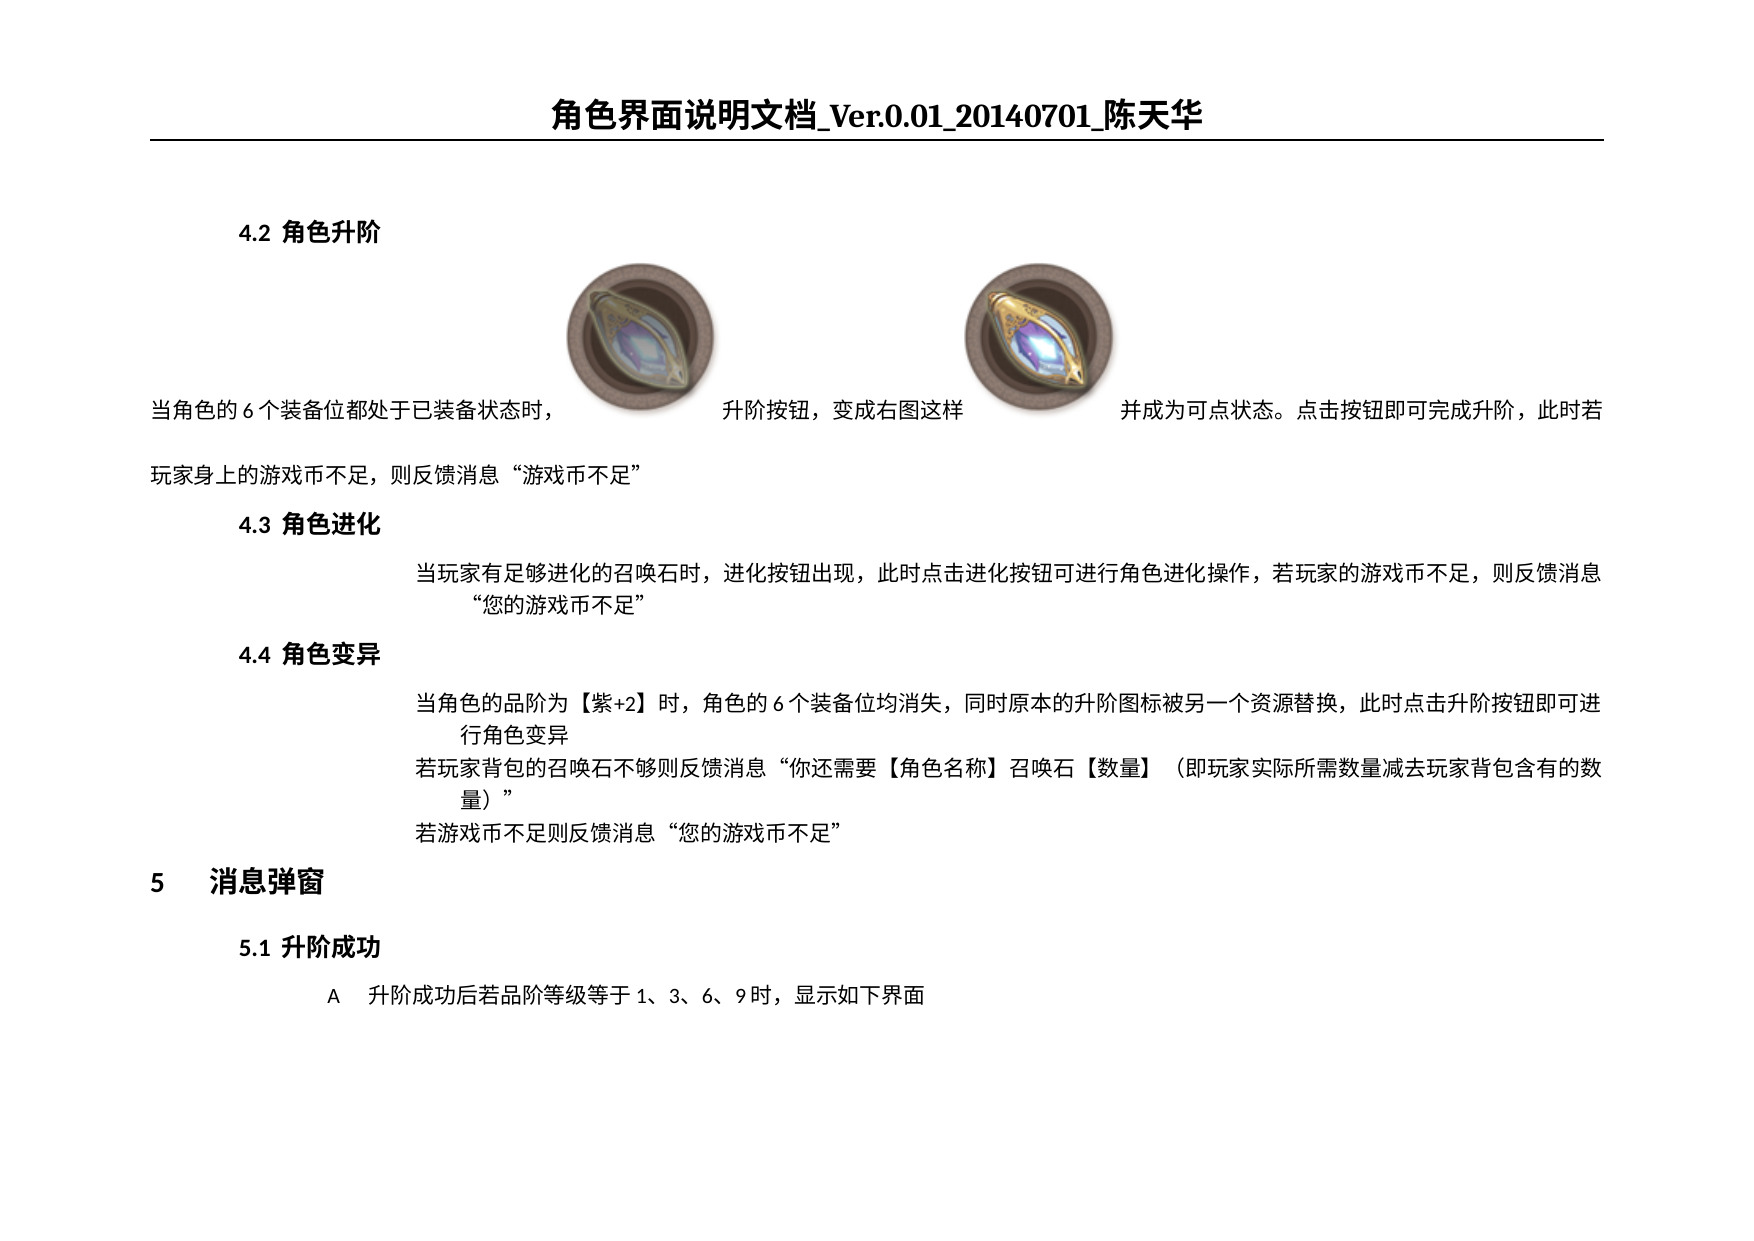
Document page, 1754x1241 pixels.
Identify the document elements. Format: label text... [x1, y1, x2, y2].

text 当角色的品阶为【紫+2】时，角色的6个装备位均消失，同时原本的升阶图标被另一个资源替换，此时点击升阶按钮即可进行角色变异 [416, 685, 1604, 750]
text 角色升阶 [238, 198, 1604, 263]
picture [565, 262, 722, 419]
text 消息弹窗 [150, 848, 1604, 913]
text 角色进化 [238, 490, 1604, 555]
text 若游戏币不足则反馈消息“您的游戏币不足” [416, 815, 1604, 848]
text 当玩家有足够进化的召唤石时，进化按钮出现，此时点击进化按钮可进行角色进化操作，若玩家的游戏币不足，则反馈消息“您的游戏币不足” [416, 555, 1604, 620]
text 升阶成功 [238, 913, 1604, 978]
text 当角色的6个装备位都处于已装备状态时，升阶按钮，变成右图这样并成为可点状态。点击按钮即可完成升阶，此时若玩家身上的游戏币不足，则反馈消息“游戏币不足” [150, 263, 1604, 490]
picture [963, 262, 1121, 419]
text 若玩家背包的召唤石不够则反馈消息“你还需要【角色名称】召唤石【数量】（即玩家实际所需数量减去玩家背包含有的数量）” [416, 750, 1604, 815]
text 升阶成功后若品阶等级等于1、3、6、9时，显示如下界面 [327, 978, 1604, 1010]
text 角色变异 [238, 620, 1604, 685]
